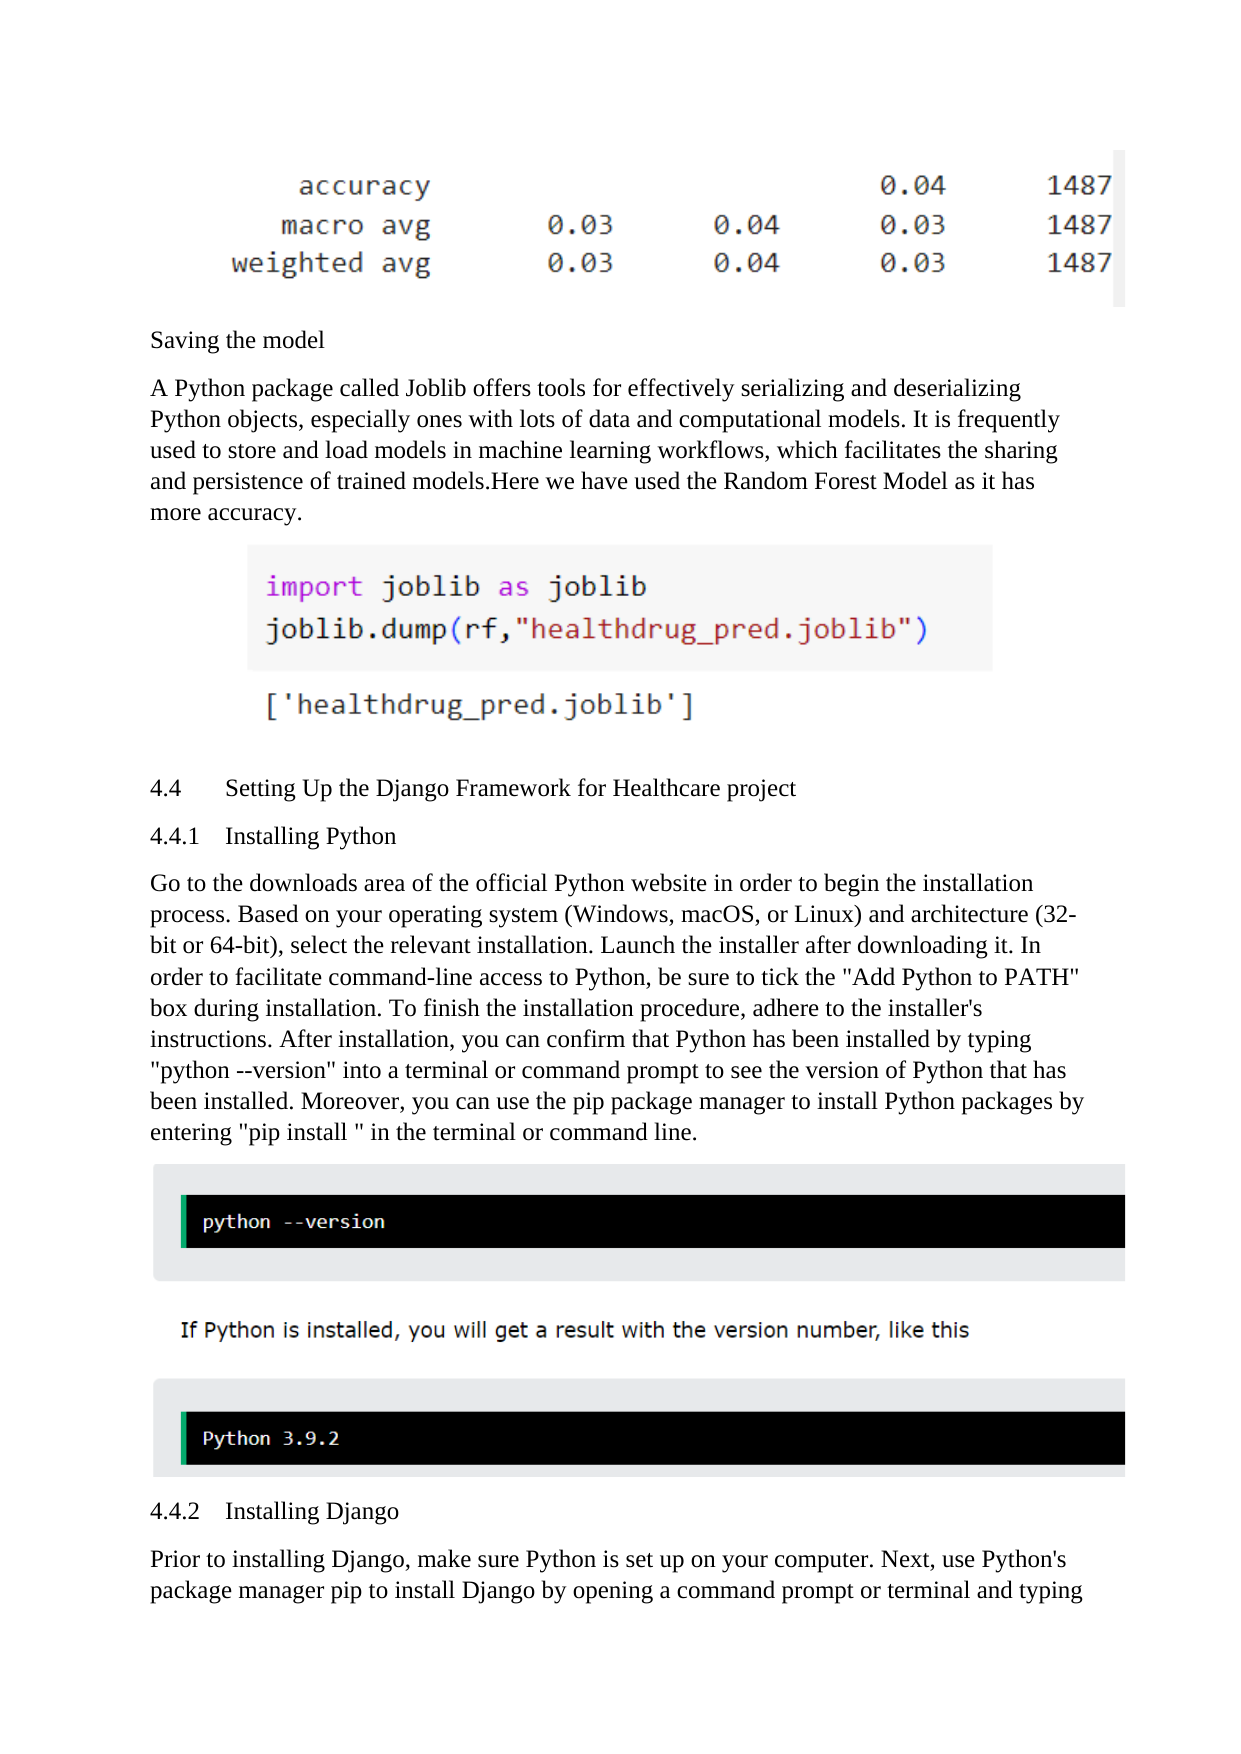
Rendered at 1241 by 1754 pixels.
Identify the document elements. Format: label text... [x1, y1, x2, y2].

text Go to the downloads area of the official Python website in order to begin the installation process. Based on your operating system (Windows, macOS, or Linux) and architecture (32-bit or 64-bit), select the relevant installation. Launch the installer after downloading it. In order to facilitate command-line access to Python, be sure to tick the "Add Python to PATH" box during installation. To finish the installation procedure, adhere to the installer's instructions. After installation, you can confirm that Python has been installed by typing "python --version" into a terminal or command prompt to see the version of Python that has been installed. Moreover, you can use the pip package manager to install Python packages by entering "pip install " in the terminal or command line. [150, 868, 1090, 1146]
text 4.4 Setting Up the Django Framework for Healthcare project [150, 773, 1090, 802]
text A Python package called Joblib offers tools for effectively serializing and deserializing Python objects, especially ones with lots of data and computational models. It is frequently used to store and load models in machine learning workflows, which facilitates the sharing and persistence of trained models.Here we have used the Random Forest Model as it has more accuracy. [150, 373, 1090, 526]
picture [150, 1164, 1125, 1477]
picture [247, 544, 993, 755]
picture [150, 150, 1125, 307]
text 4.4.2 Installing Django [150, 1496, 1090, 1525]
text Saving the model [150, 325, 1090, 354]
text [150, 1544, 1090, 1603]
text 4.4.1 Installing Python [150, 821, 1090, 849]
